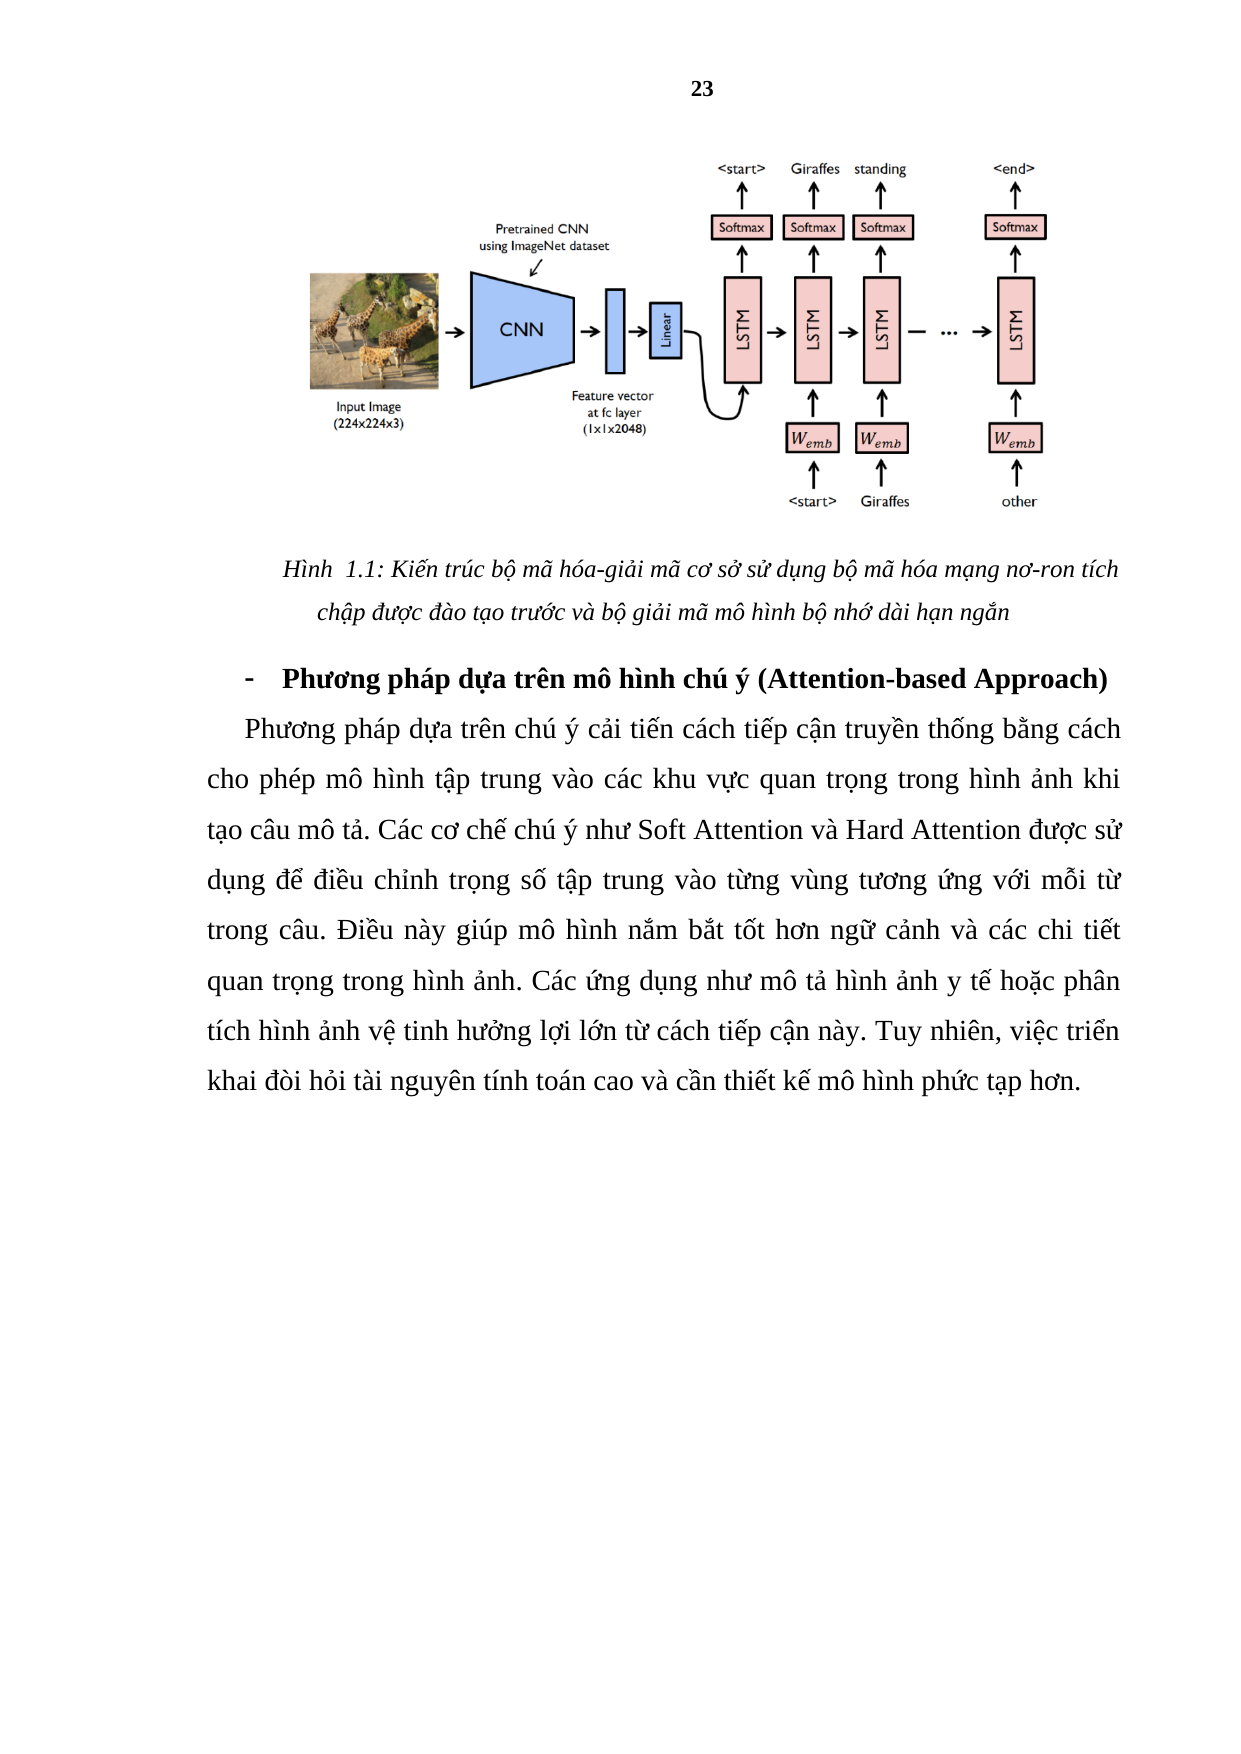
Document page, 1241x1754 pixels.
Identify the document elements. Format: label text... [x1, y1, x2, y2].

picture [281, 147, 1114, 541]
text Hình 1.1: Kiến trúc bộ mã hóa-giải mã cơ sở sử dụng bộ mã hóa mạng nơ-ron tích chập được đào tạo trước và bộ giải mã mô hình bộ nhớ dài hạn ngắn [207, 554, 1122, 626]
list Phương pháp dựa trên mô hình chú ý (Attention-based Approach) [244, 661, 1122, 694]
text Phương pháp dựa trên chú ý cải tiến cách tiếp cận truyền thống bằng cách cho phép mô hình tập trung vào các khu vực quan trọng trong hình ảnh khi tạo câu mô tả. Các cơ chế chú ý như Soft Attention và Hard Attention được sử dụng để điều chỉnh trọng số tập trung vào từng vùng tương ứng với mỗi từ trong câu. Điều này giúp mô hình nắm bắt tốt hơn ngữ cảnh và các chi tiết quan trọng trong hình ảnh. Các ứng dụng như mô tả hình ảnh y tế hoặc phân tích hình ảnh vệ tinh hưởng lợi lớn từ cách tiếp cận này. Tuy nhiên, việc triển khai đòi hỏi tài nguyên tính toán cao và cần thiết kế mô hình phức tạp hơn. [207, 711, 1122, 1097]
